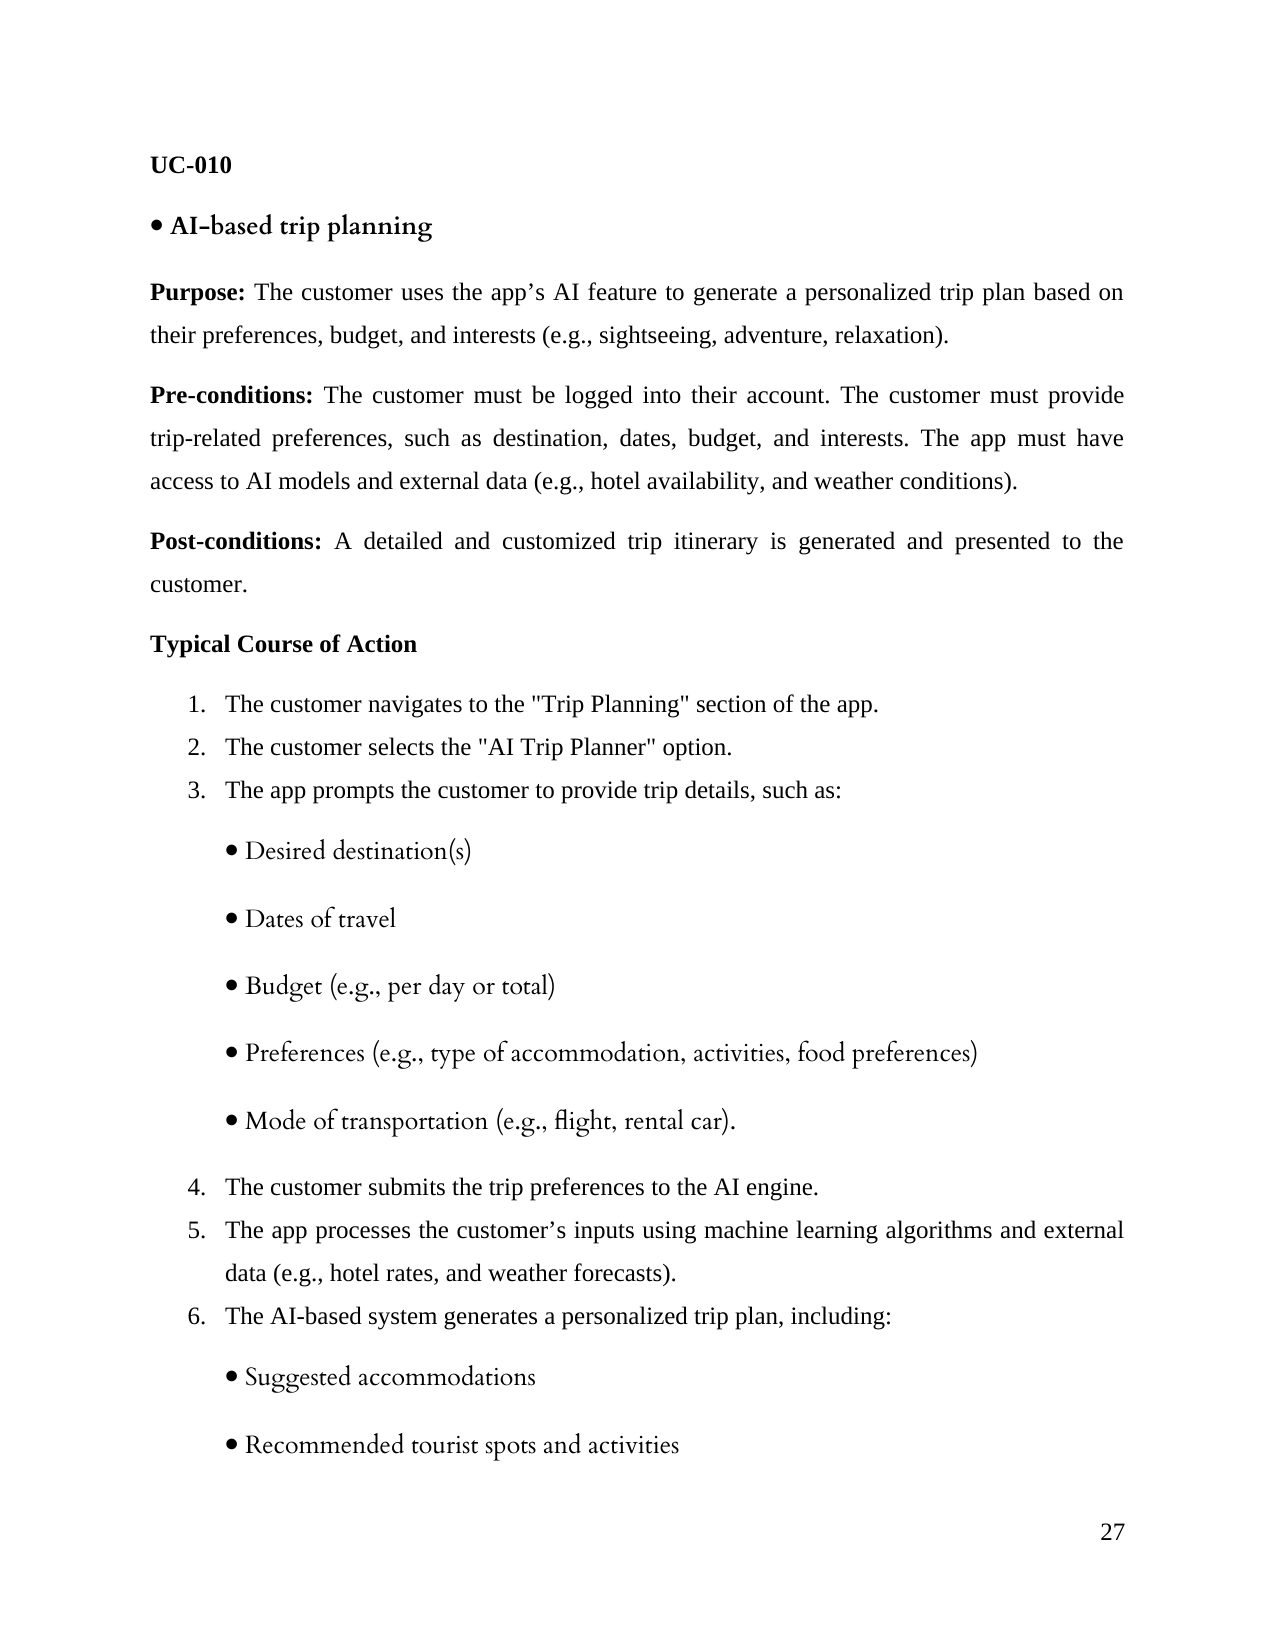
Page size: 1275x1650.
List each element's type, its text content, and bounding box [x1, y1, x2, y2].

text Purpose: The customer uses the app’s AI feature to generate a personalized trip plan based on their preferences, budget, and interests (e.g., sightseeing, adventure, relaxation). [150, 277, 1125, 349]
text ⦁ AI-based trip planning [150, 210, 1125, 244]
text ⦁ Recommended tourist spots and activities [225, 1428, 1125, 1462]
text ⦁ Suggested accommodations [225, 1361, 1125, 1395]
list The app prompts the customer to provide trip details, such as: [187, 775, 1125, 804]
text Typical Course of Action [150, 629, 1125, 658]
text Pre-conditions: The customer must be logged into their account. The customer must provide trip-related preferences, such as destination, dates, budget, and interests. The app must have access to AI models and external data (e.g., hotel availability, and weather conditions). [150, 380, 1125, 495]
list The customer selects the "AI Trip Planner" option. [187, 732, 1125, 761]
text ⦁ Preferences (e.g., type of accommodation, activities, food preferences) [225, 1037, 1125, 1071]
list The app processes the customer’s inputs using machine learning algorithms and external data (e.g., hotel rates, and weather forecasts). [187, 1215, 1125, 1287]
text ⦁ Mode of transportation (e.g., flight, rental car). [225, 1104, 1125, 1138]
text UC-010 [150, 150, 1125, 179]
list The customer navigates to the "Trip Planning" section of the app. [187, 689, 1125, 718]
list The AI-based system generates a personalized trip plan, including: [187, 1301, 1125, 1330]
list The customer submits the trip preferences to the AI engine. [187, 1172, 1125, 1201]
text ⦁ Dates of travel [225, 902, 1125, 936]
text ⦁ Desired destination(s) [225, 835, 1125, 869]
text Post-conditions: A detailed and customized trip itinerary is generated and presented to the customer. [150, 526, 1125, 598]
text ⦁ Budget (e.g., per day or total) [225, 970, 1125, 1003]
